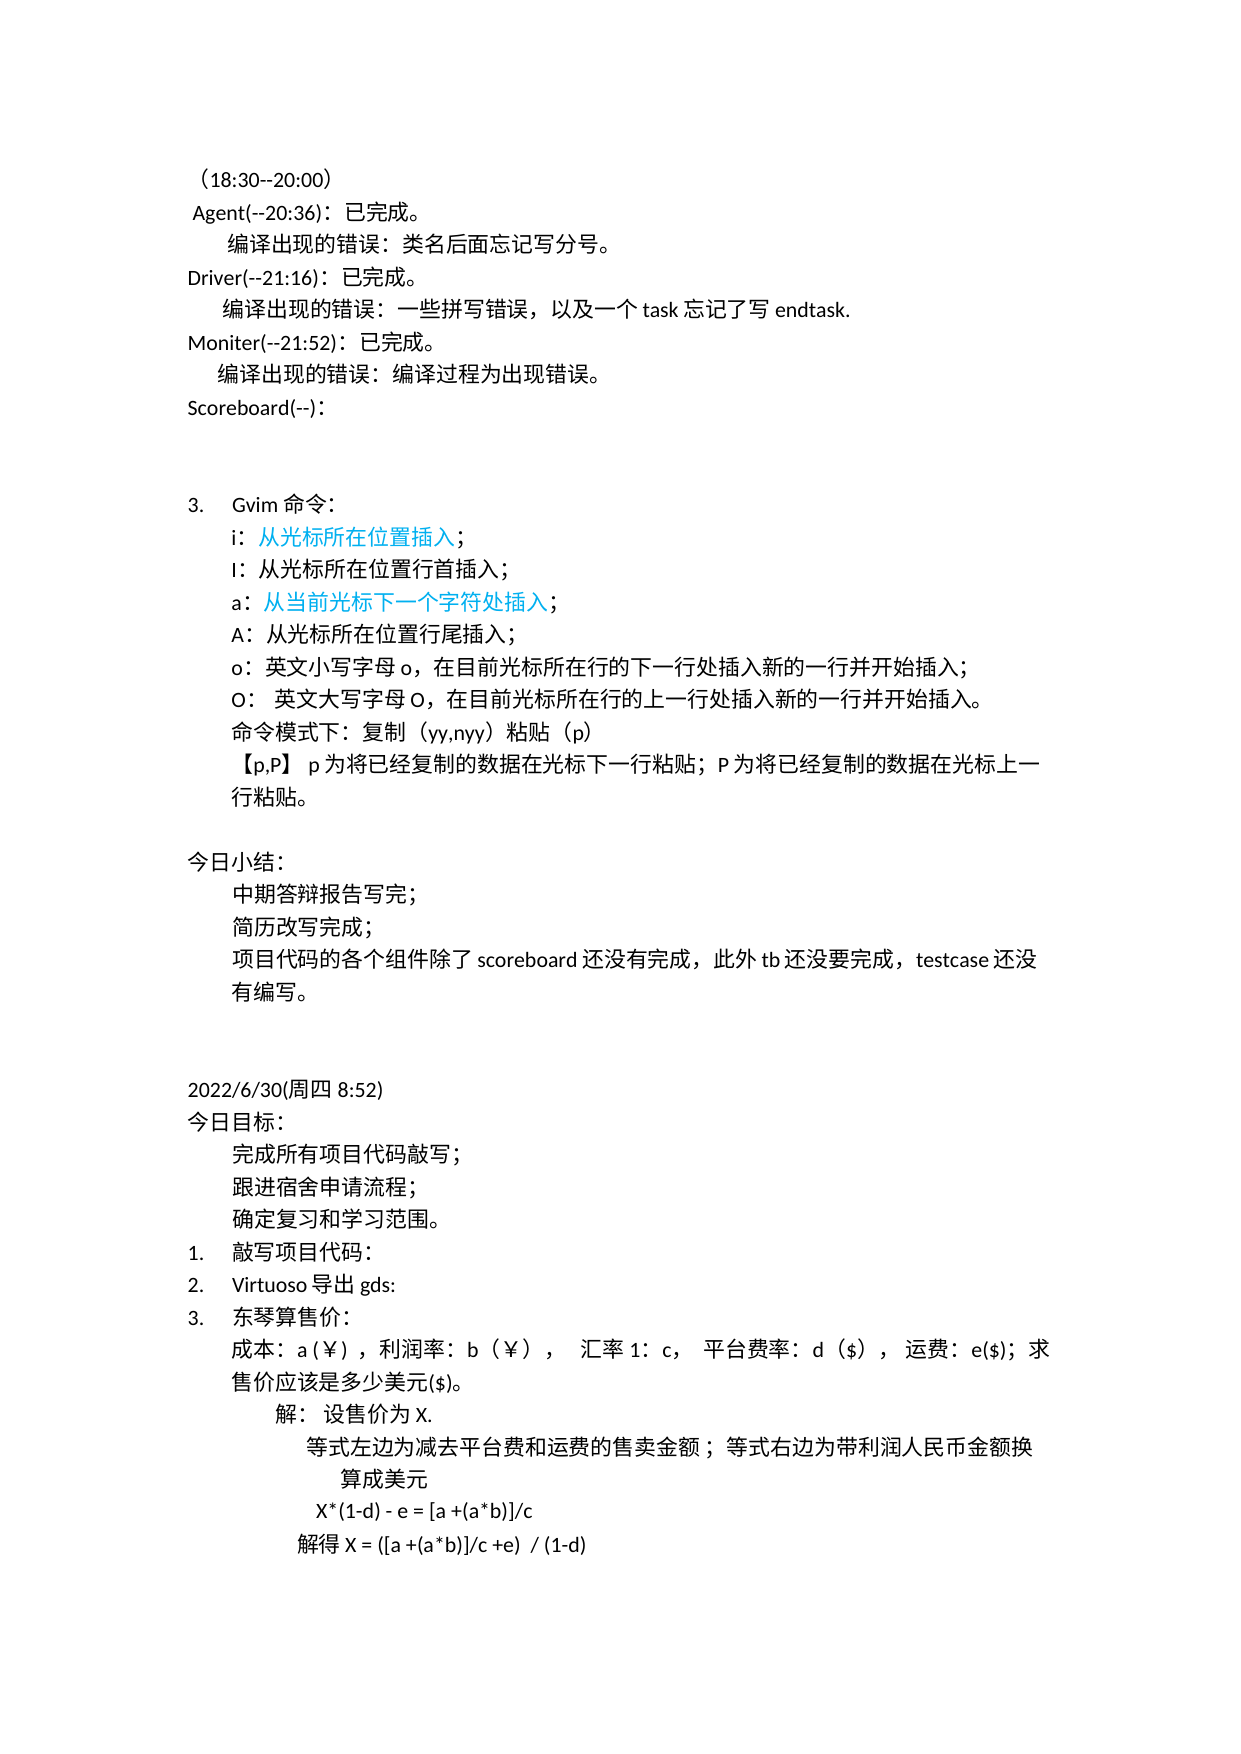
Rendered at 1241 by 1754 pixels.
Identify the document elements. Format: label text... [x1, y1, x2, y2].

list 今日目标： [187, 1104, 1053, 1137]
list 简历改写完成； [187, 909, 1053, 942]
list 编译出现的错误：类名后面忘记写分号。 [187, 227, 1053, 259]
list Moniter(--21:52)：已完成。 [187, 324, 1053, 357]
list Gvim 命令： [187, 487, 1053, 519]
list 等式左边为减去平台费和运费的售卖金额 ；等式右边为带利润人民币金额换算成美元 [187, 1429, 1053, 1494]
list 解： 设售价为X. [187, 1397, 1053, 1429]
list 东琴算售价： [187, 1299, 1053, 1332]
list 编译出现的错误：一些拼写错误，以及一个task忘记了写endtask. [187, 292, 1053, 324]
list 中期答辩报告写完； [187, 877, 1053, 909]
list Virtuoso导出gds: [187, 1267, 1053, 1299]
list 今日小结： [187, 844, 1053, 877]
list Driver(--21:16)：已完成。 [187, 259, 1053, 292]
list 敲写项目代码： [187, 1234, 1053, 1267]
list I：从光标所在位置行首插入； [187, 552, 1053, 584]
list 确定复习和学习范围。 [187, 1202, 1053, 1234]
list 成本：a (￥) ，利润率：b（￥）， 汇率 1：c， 平台费率：d（$）， 运费：e($)；求售价应该是多少美元($)。 [231, 1332, 1053, 1397]
list 命令模式下：复制（yy,nyy）粘贴（p） [187, 714, 1053, 747]
list 编译出现的错误：编译过程为出现错误。 [187, 357, 1053, 389]
list 项目代码的各个组件除了scoreboard还没有完成，此外tb还没要完成，testcase还没有编写。 [187, 942, 1053, 1007]
list Agent(--20:36)：已完成。 [187, 194, 1053, 227]
list X*(1-d) - e = [a +(a*b)]/c [187, 1494, 1053, 1527]
list O： 英文大写字母O，在目前光标所在行的上一行处插入新的一行并开始插入。 [187, 682, 1053, 714]
list a：从当前光标下一个字符处插入； [187, 584, 1053, 617]
list 解得X = ([a +(a*b)]/c +e) / (1-d) [187, 1527, 1053, 1559]
list Scoreboard(--)： [187, 389, 1053, 422]
list 跟进宿舍申请流程； [187, 1169, 1053, 1202]
list 2022/6/30(周四 8:52) [187, 1072, 1053, 1104]
list o：英文小写字母o，在目前光标所在行的下一行处插入新的一行并开始插入； [187, 649, 1053, 682]
list （18:30--20:00） [187, 162, 1053, 194]
list A：从光标所在位置行尾插入； [187, 617, 1053, 649]
list 完成所有项目代码敲写； [187, 1137, 1053, 1169]
list 【p,P】 p为将已经复制的数据在光标下一行粘贴；P为将已经复制的数据在光标上一行粘贴。 [231, 747, 1053, 812]
list i：从光标所在位置插入； [187, 519, 1053, 552]
